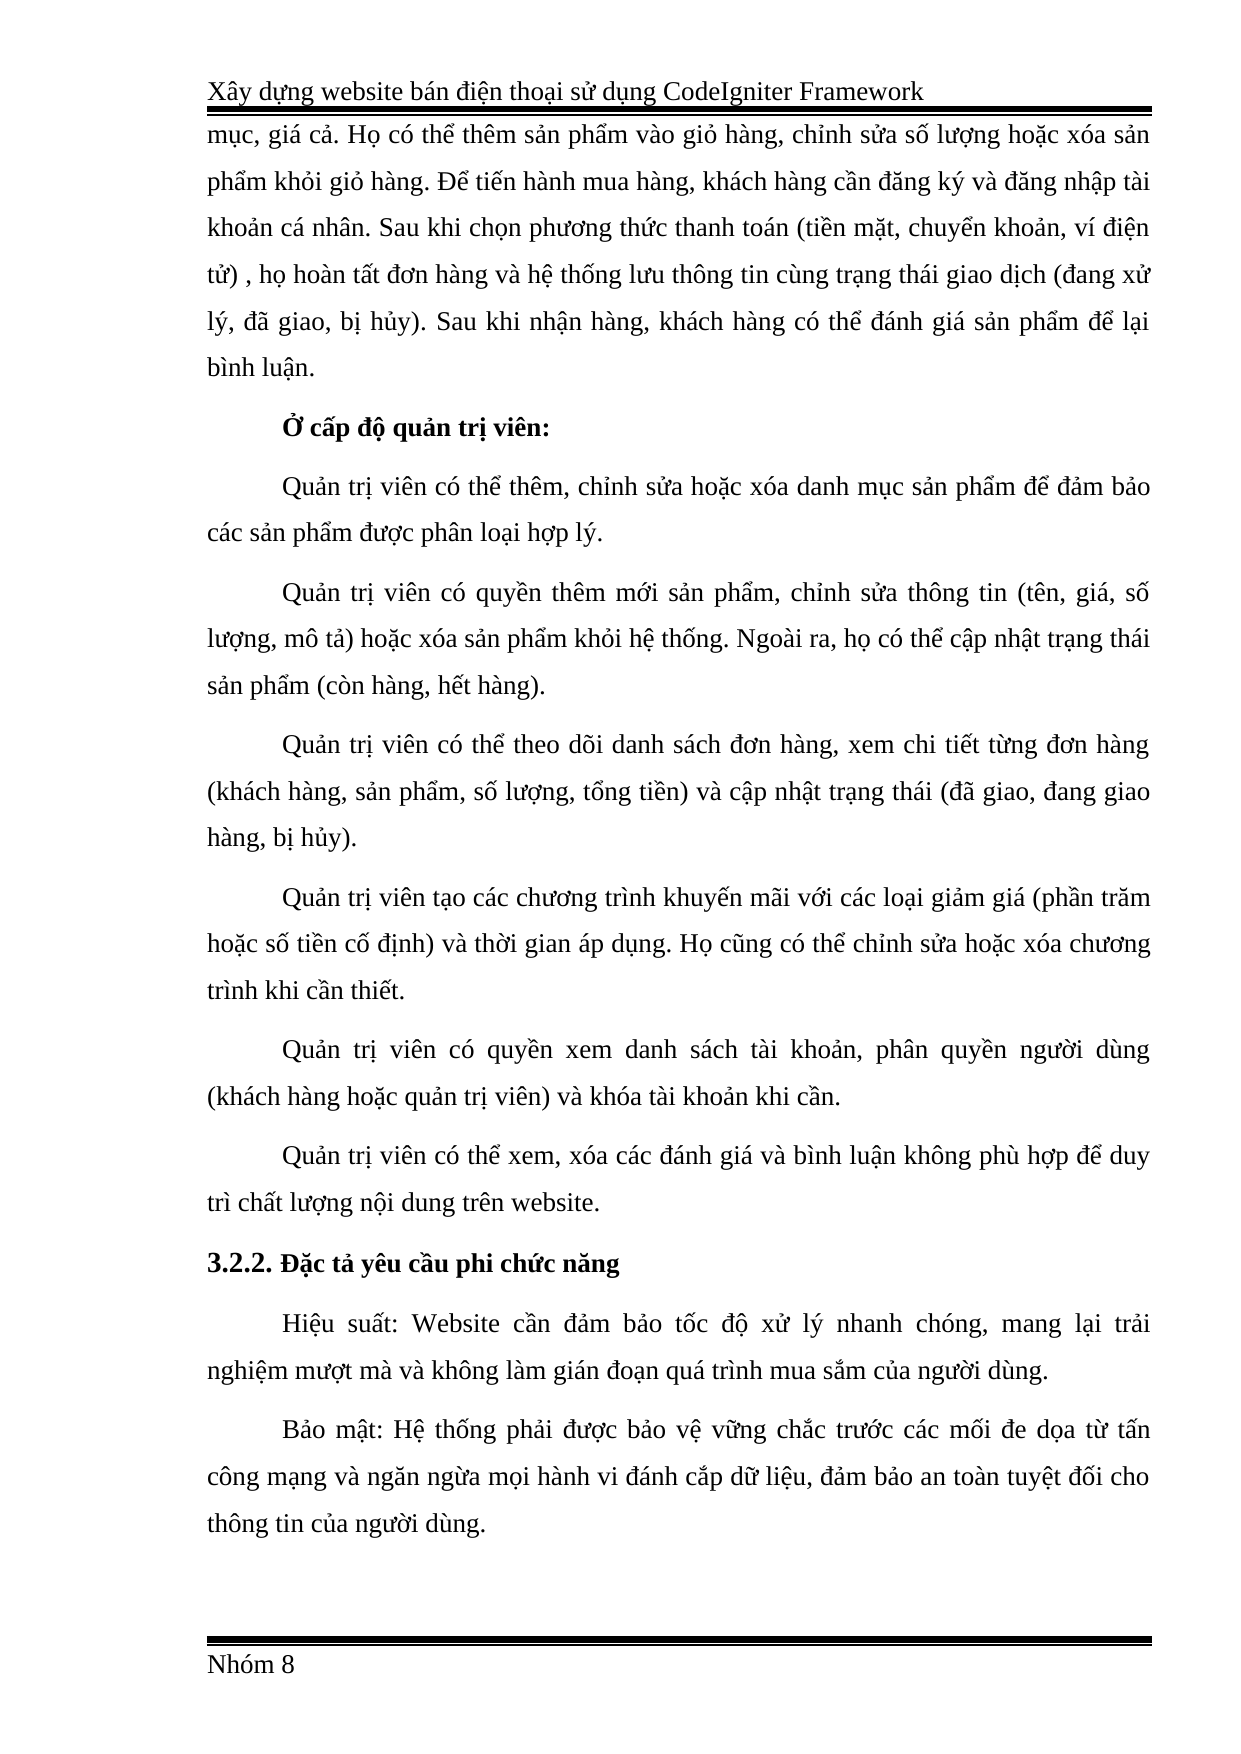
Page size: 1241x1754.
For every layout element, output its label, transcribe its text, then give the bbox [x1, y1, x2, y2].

text Quản trị viên có thể thêm, chỉnh sửa hoặc xóa danh mục sản phẩm để đảm bảo các sản phẩm được phân loại hợp lý. [207, 470, 1152, 548]
subtitle Đặc tả yêu cầu phi chức năng [207, 1245, 1152, 1278]
text Ở cấp độ quản trị viên: [207, 411, 1152, 442]
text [207, 118, 1152, 383]
text Quản trị viên có thể xem, xóa các đánh giá và bình luận không phù hợp để duy trì chất lượng nội dung trên website. [207, 1139, 1152, 1217]
text Quản trị viên có thể theo dõi danh sách đơn hàng, xem chi tiết từng đơn hàng (khách hàng, sản phẩm, số lượng, tổng tiền) và cập nhật trạng thái (đã giao, đang giao hàng, bị hủy). [207, 728, 1152, 853]
text Bảo mật: Hệ thống phải được bảo vệ vững chắc trước các mối đe dọa từ tấn công mạng và ngăn ngừa mọi hành vi đánh cắp dữ liệu, đảm bảo an toàn tuyệt đối cho thông tin của người dùng. [207, 1413, 1152, 1538]
text Quản trị viên có quyền xem danh sách tài khoản, phân quyền người dùng (khách hàng hoặc quản trị viên) và khóa tài khoản khi cần. [207, 1033, 1152, 1111]
text Quản trị viên tạo các chương trình khuyến mãi với các loại giảm giá (phần trăm hoặc số tiền cố định) và thời gian áp dụng. Họ cũng có thể chỉnh sửa hoặc xóa chương trình khi cần thiết. [207, 881, 1152, 1005]
text Quản trị viên có quyền thêm mới sản phẩm, chỉnh sửa thông tin (tên, giá, số lượng, mô tả) hoặc xóa sản phẩm khỏi hệ thống. Ngoài ra, họ có thể cập nhật trạng thái sản phẩm (còn hàng, hết hàng). [207, 576, 1152, 700]
text Hiệu suất: Website cần đảm bảo tốc độ xử lý nhanh chóng, mang lại trải nghiệm mượt mà và không làm gián đoạn quá trình mua sắm của người dùng. [207, 1308, 1152, 1385]
